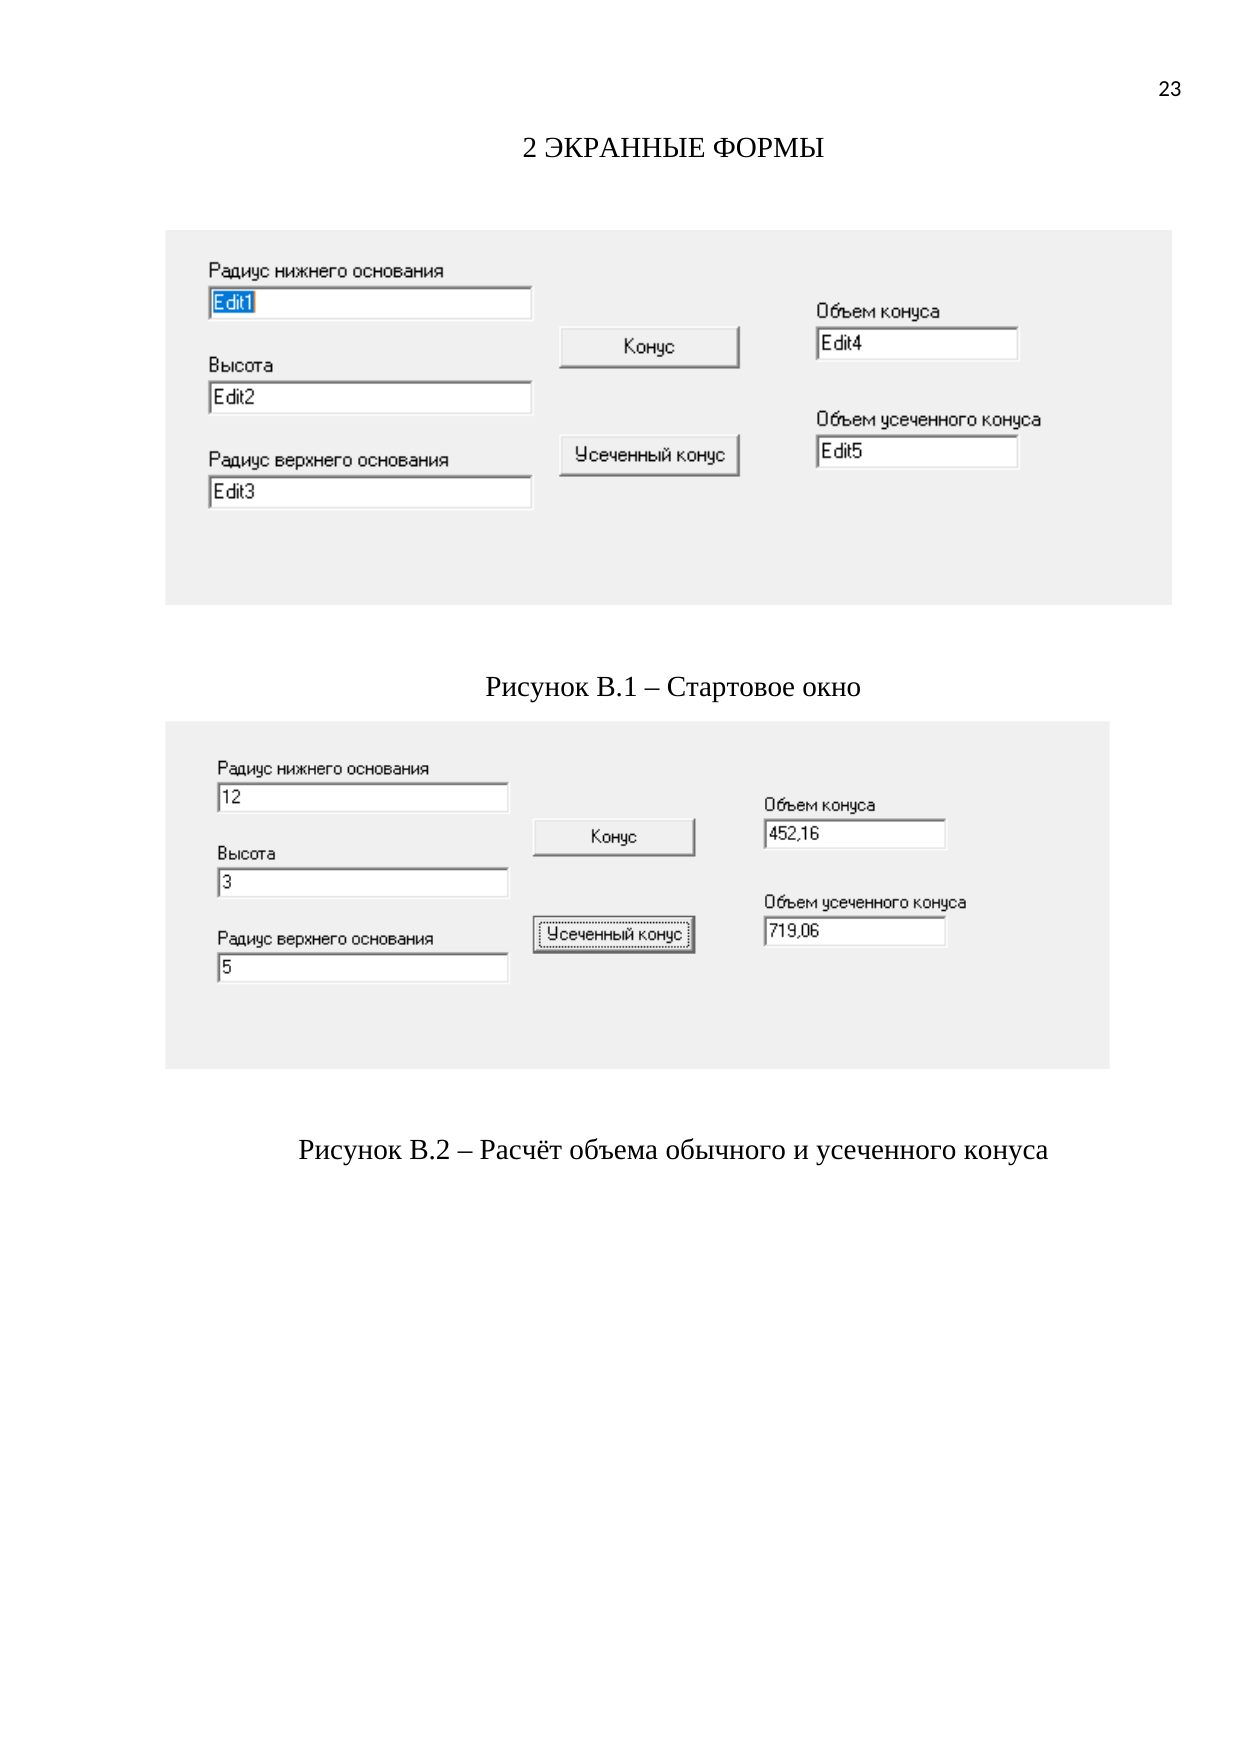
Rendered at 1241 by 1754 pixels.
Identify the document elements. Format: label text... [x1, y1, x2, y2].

text Рисунок В.2 – Расчёт объема обычного и усеченного конуса [118, 1132, 1181, 1166]
picture [165, 230, 1172, 605]
text 2 ЭКРАННЫЕ ФОРМЫ [118, 130, 1181, 163]
picture [165, 718, 1110, 1069]
text Рисунок В.1 – Стартовое окно [118, 669, 1181, 702]
